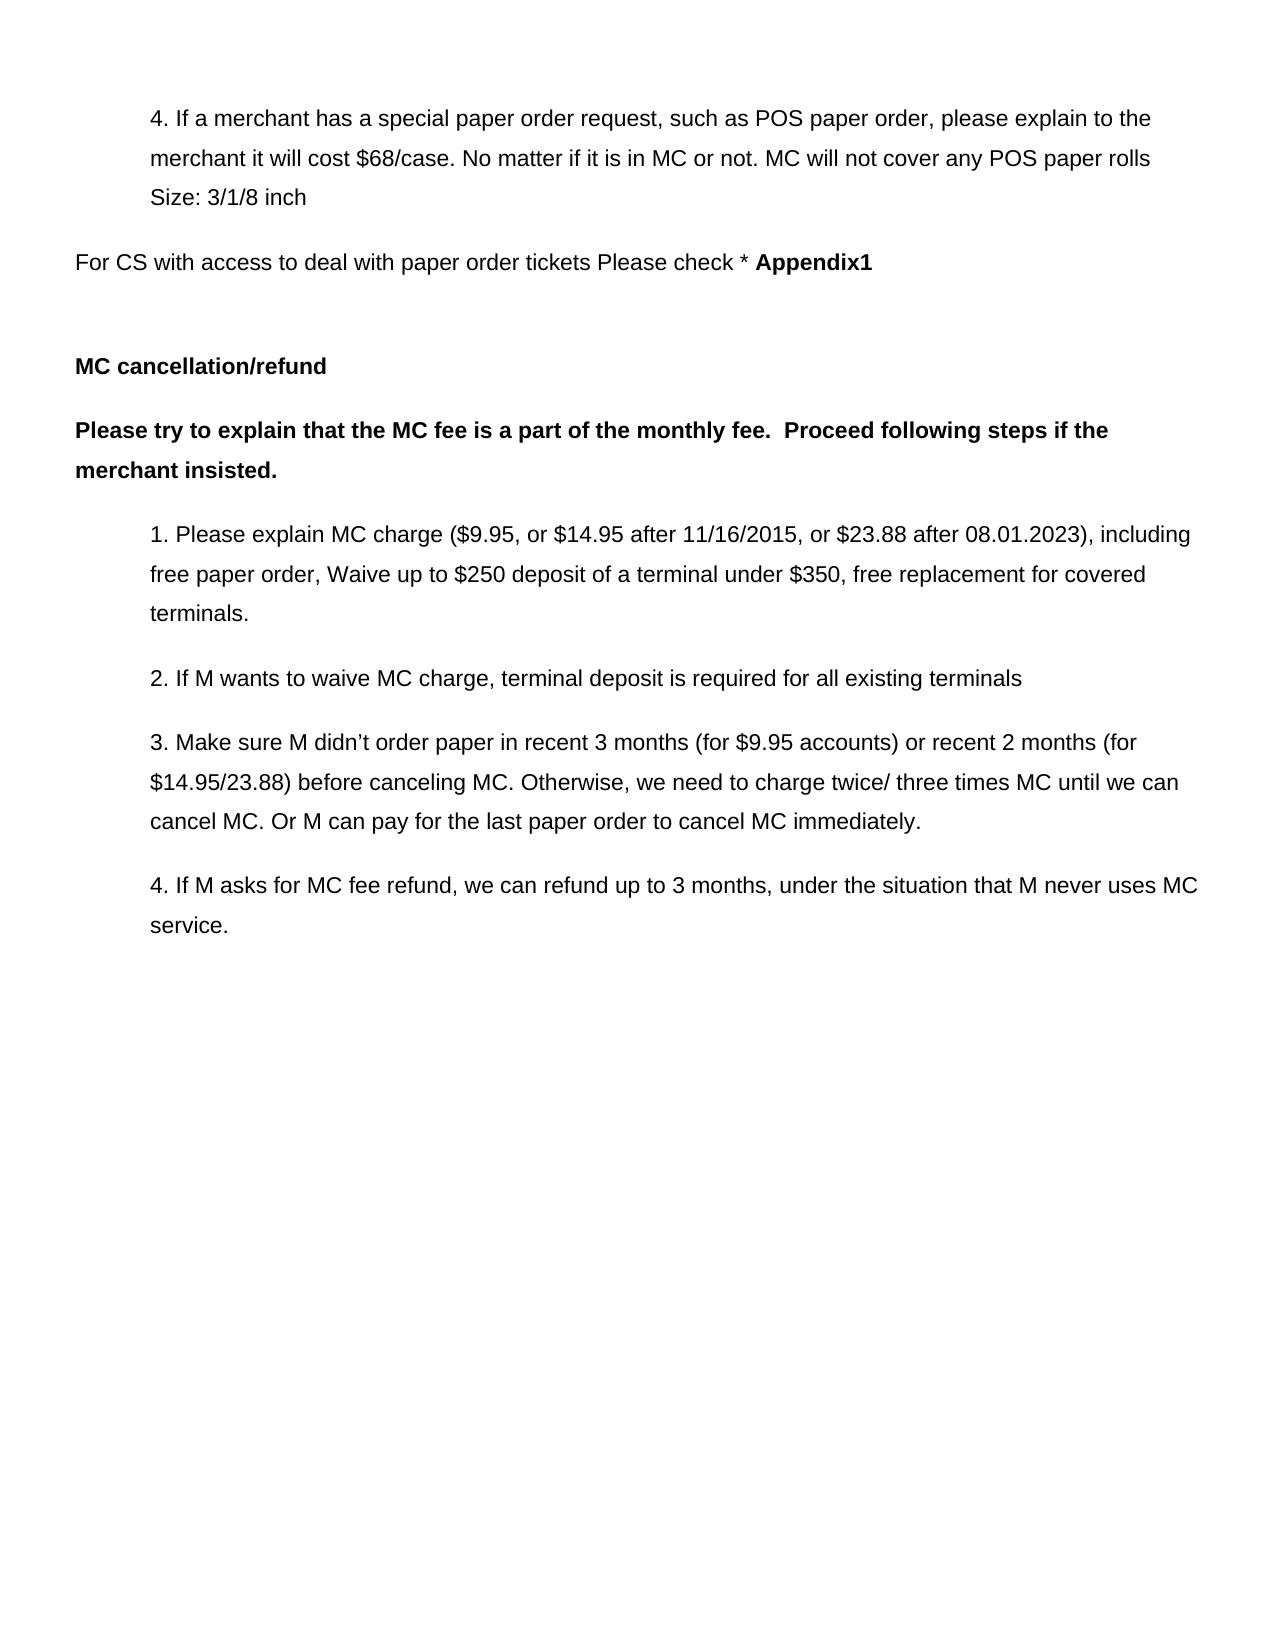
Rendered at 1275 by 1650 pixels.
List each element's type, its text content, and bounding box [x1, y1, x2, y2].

text MC cancellation/refund [75, 353, 1200, 379]
text 3. Make sure M didn’t order paper in recent 3 months (for $9.95 accounts) or recent 2 months (for $14.95/23.88) before canceling MC. Otherwise, we need to charge twice/ three times MC until we can cancel MC. Or M can pay for the last paper order to cancel MC immediately. [150, 729, 1200, 834]
text 1. Please explain MC charge ($9.95, or $14.95 after 11/16/2015, or $23.88 after 08.01.2023), including free paper order, Waive up to $250 deposit of a terminal under $350, free replacement for covered terminals. [150, 521, 1200, 626]
text Please try to explain that the MC fee is a part of the monthly fee. Proceed following steps if the merchant insisted. [75, 417, 1200, 483]
text For CS with access to deal with paper order tickets Please check * Appendix1 [75, 249, 1200, 275]
text 4. If M asks for MC fee refund, we can refund up to 3 months, under the situation that M never uses MC service. [150, 872, 1200, 938]
text 4. If a merchant has a special paper order request, such as POS paper order, please explain to the merchant it will cost $68/case. No matter if it is in MC or not. MC will not cover any POS paper rolls Size: 3/1/8 inch [150, 105, 1200, 211]
text 2. If M wants to waive MC charge, terminal deposit is required for all existing terminals [75, 664, 1200, 691]
